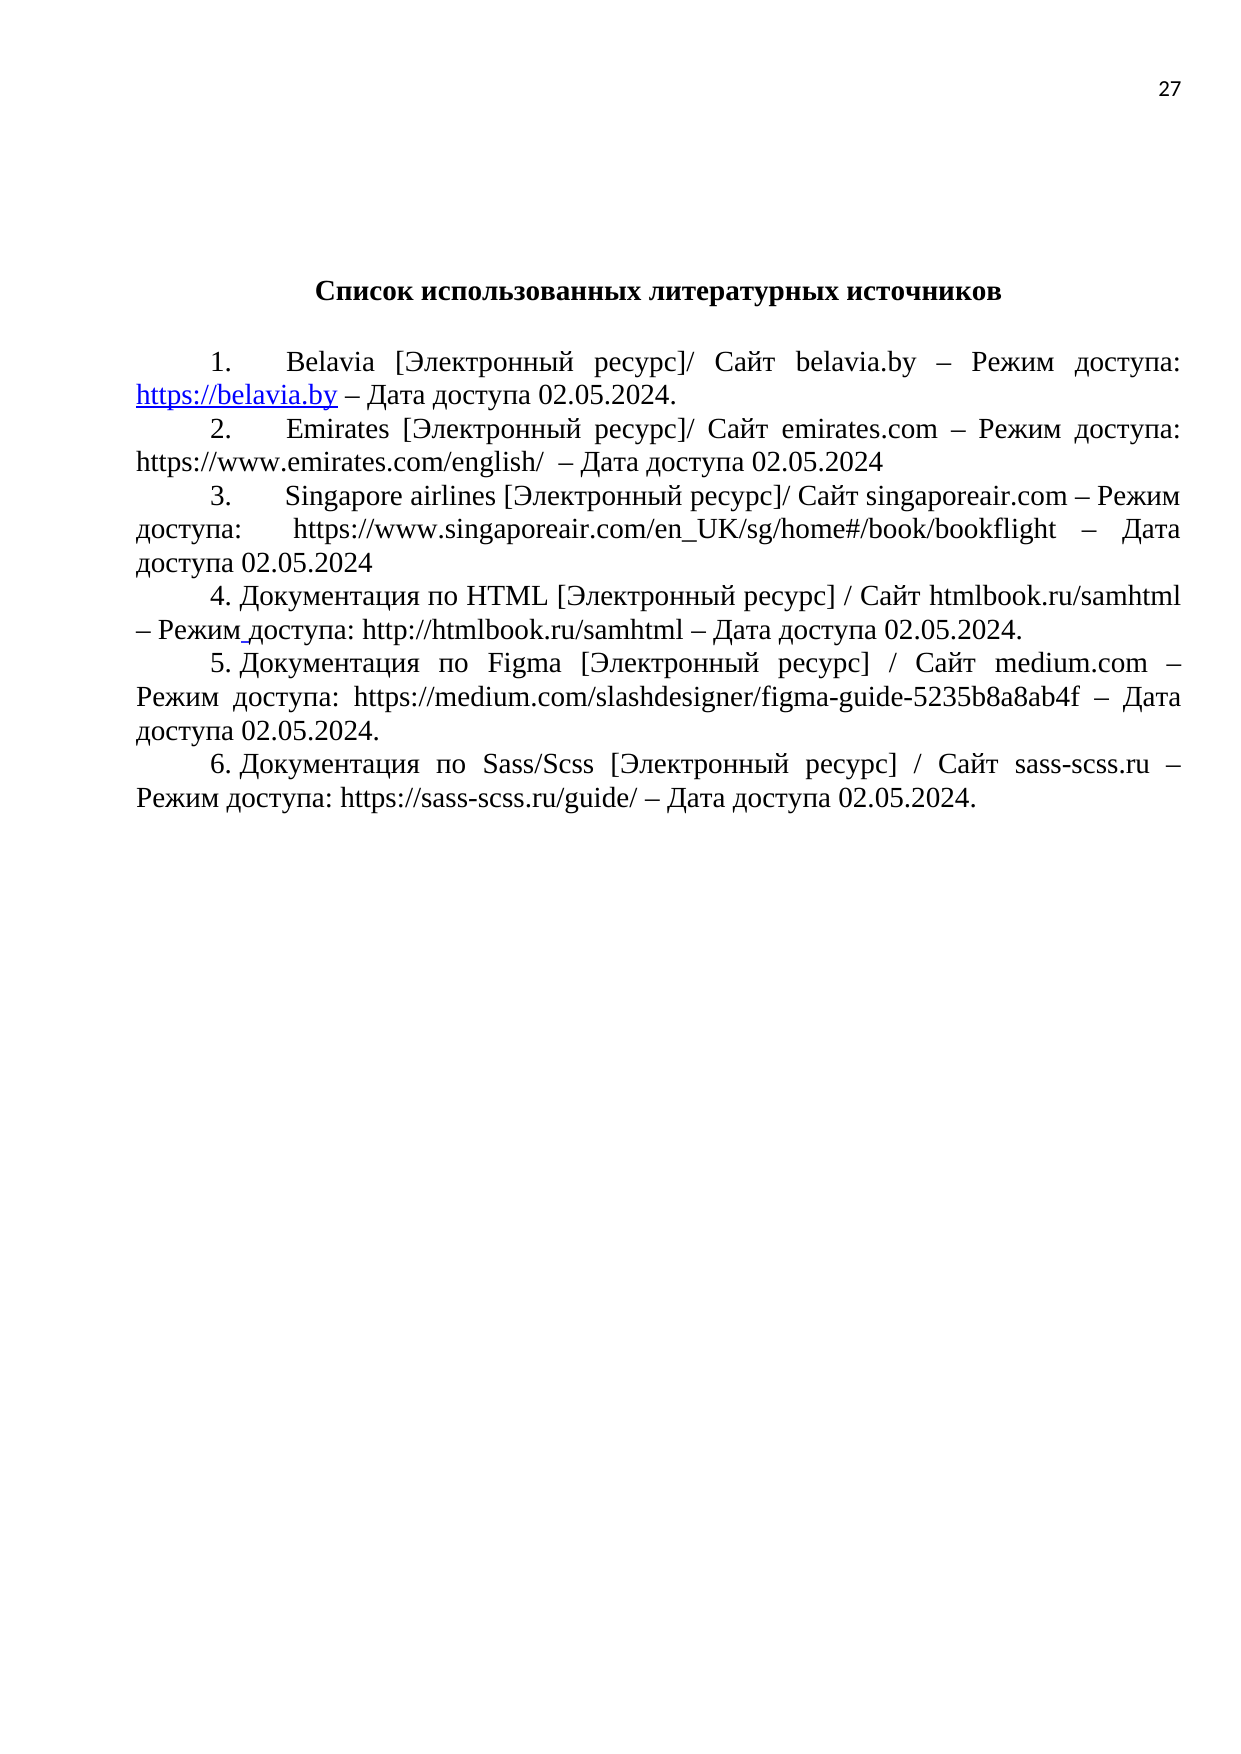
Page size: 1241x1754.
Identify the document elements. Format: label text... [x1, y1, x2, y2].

list Документация по HTML [Электронный ресурс] / Сайт htmlbook.ru/samhtml – Режим доступа: http://htmlbook.ru/samhtml – Дата доступа 02.05.2024. [136, 578, 1181, 646]
list Документация по Figma [Электронный ресурс] / Сайт medium.com – Режим доступа: https://medium.com/slashdesigner/figma-guide-5235b8a8ab4f – Дата доступа 02.05.2024. [136, 646, 1181, 746]
list Belavia [Электронный ресурс]/ Сайт belavia.by – Режим доступа: https://belavia.by – Дата доступа 02.05.2024. [136, 344, 1181, 411]
list Singapore airlines [Электронный ресурс]/ Сайт singaporeair.com – Режим доступа: https://www.singaporeair.com/en_UK/sg/home#/book/bookflight – Дата доступа 02.05.2024 [136, 478, 1181, 578]
list Emirates [Электронный ресурс]/ Сайт emirates.com – Режим доступа: https://www.emirates.com/english/ – Дата доступа 02.05.2024 [136, 411, 1181, 478]
text Список использованных литературных источников [136, 273, 1181, 306]
list Документация по Sass/Scss [Электронный ресурс] / Сайт sass-scss.ru – Режим доступа: https://sass-scss.ru/guide/ – Дата доступа 02.05.2024. [136, 746, 1181, 813]
